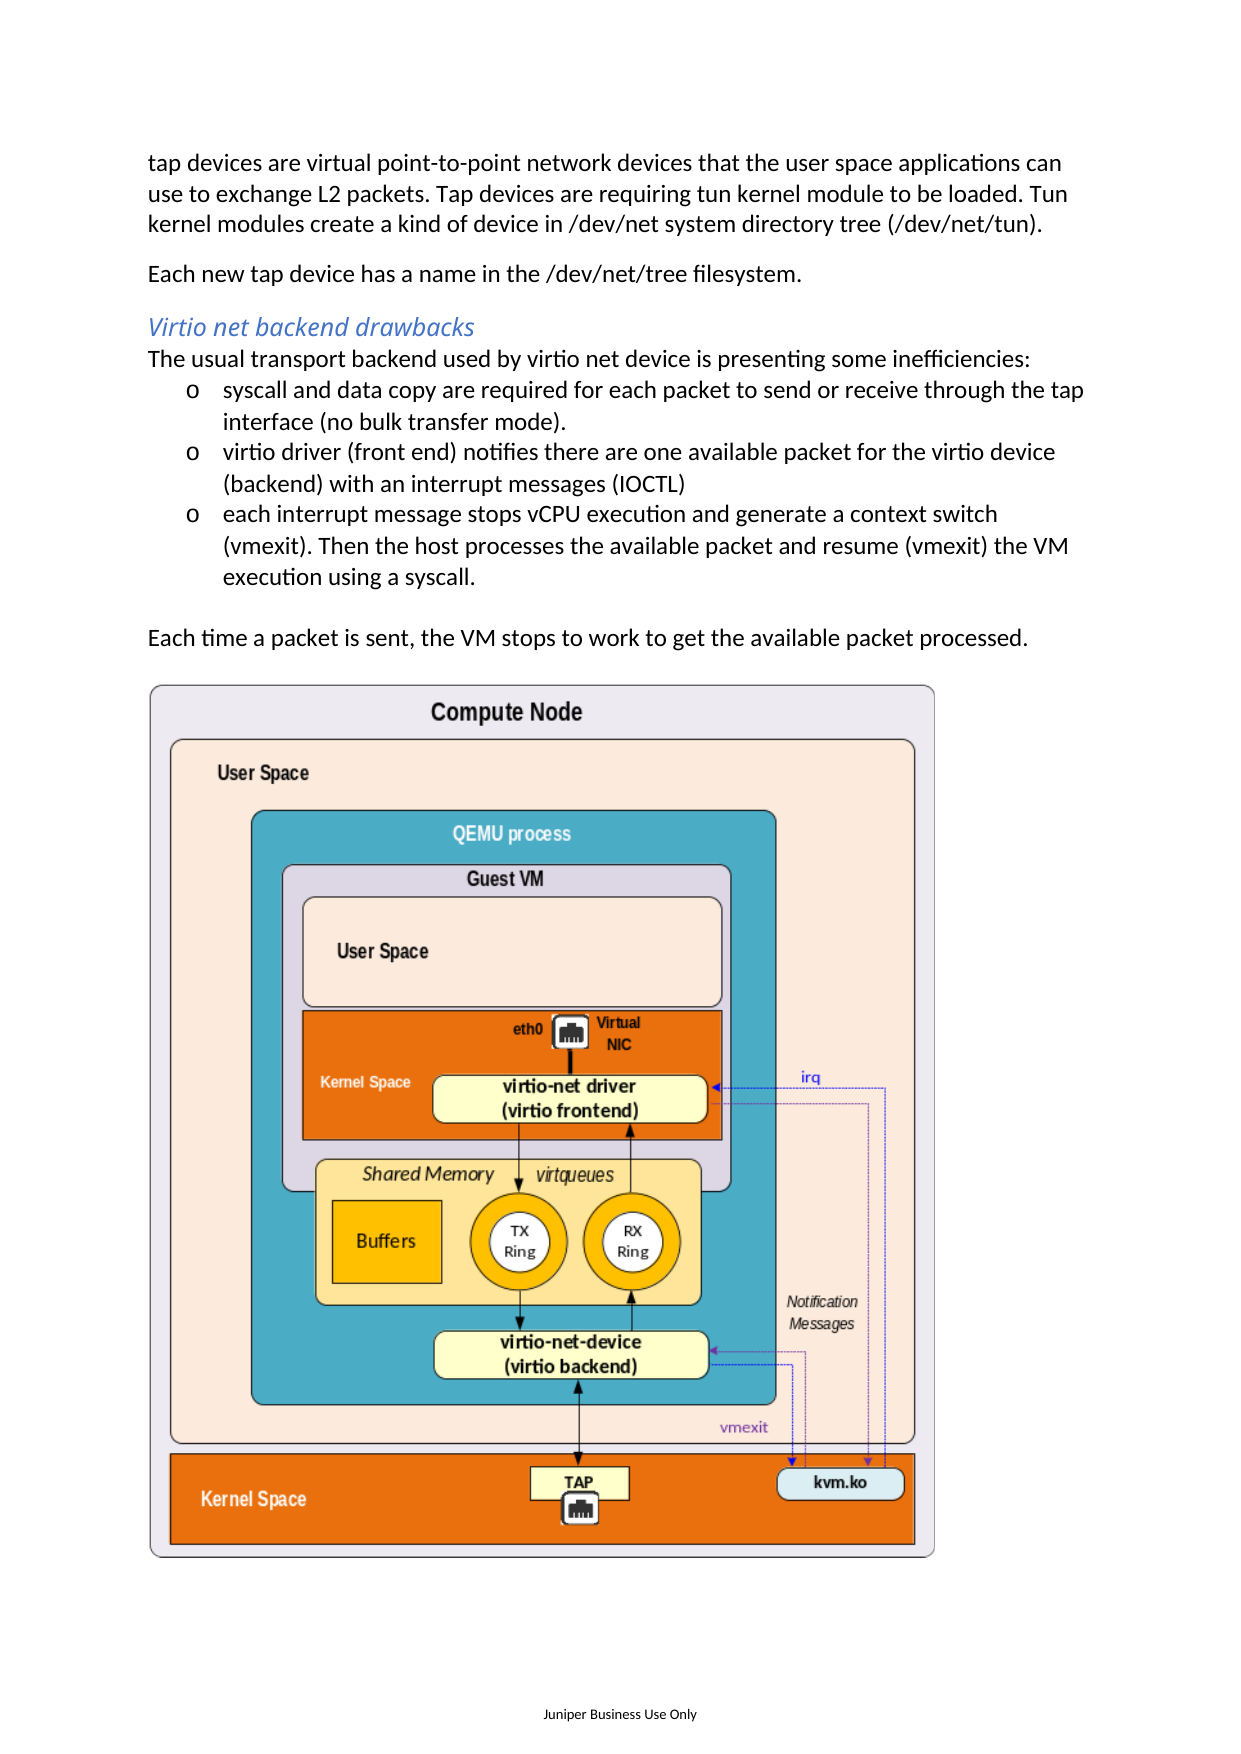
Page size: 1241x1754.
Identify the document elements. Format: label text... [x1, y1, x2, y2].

list virtio driver (front end) notifies there are one available packet for the virtio device (backend) with an interrupt messages (IOCTL) [185, 436, 1093, 498]
text Each time a packet is sent, the VM stops to work to get the available packet processed. [148, 622, 1093, 652]
list syscall and data copy are required for each packet to send or receive through the tap interface (no bulk transfer mode). [185, 374, 1093, 436]
list each interrupt message stops vCPU execution and generate a context switch (vmexit). Then the host processes the available packet and resume (vmexit) the VM execution using a syscall. [185, 498, 1093, 591]
text Each new tap device has a name in the /dev/net/tree filesystem. [148, 258, 1093, 288]
text The usual transport backend used by virtio net device is presenting some inefficiencies: [148, 343, 1093, 374]
text tap devices are virtual point-to-point network devices that the user space applications can use to exchange L2 packets. Tap devices are requiring tun kernel module to be loaded. Tun kernel modules create a kind of device in /dev/net system directory tree (/dev/net/tun). [148, 148, 1093, 239]
subtitle Virtio net backend drawbacks [148, 309, 1093, 343]
